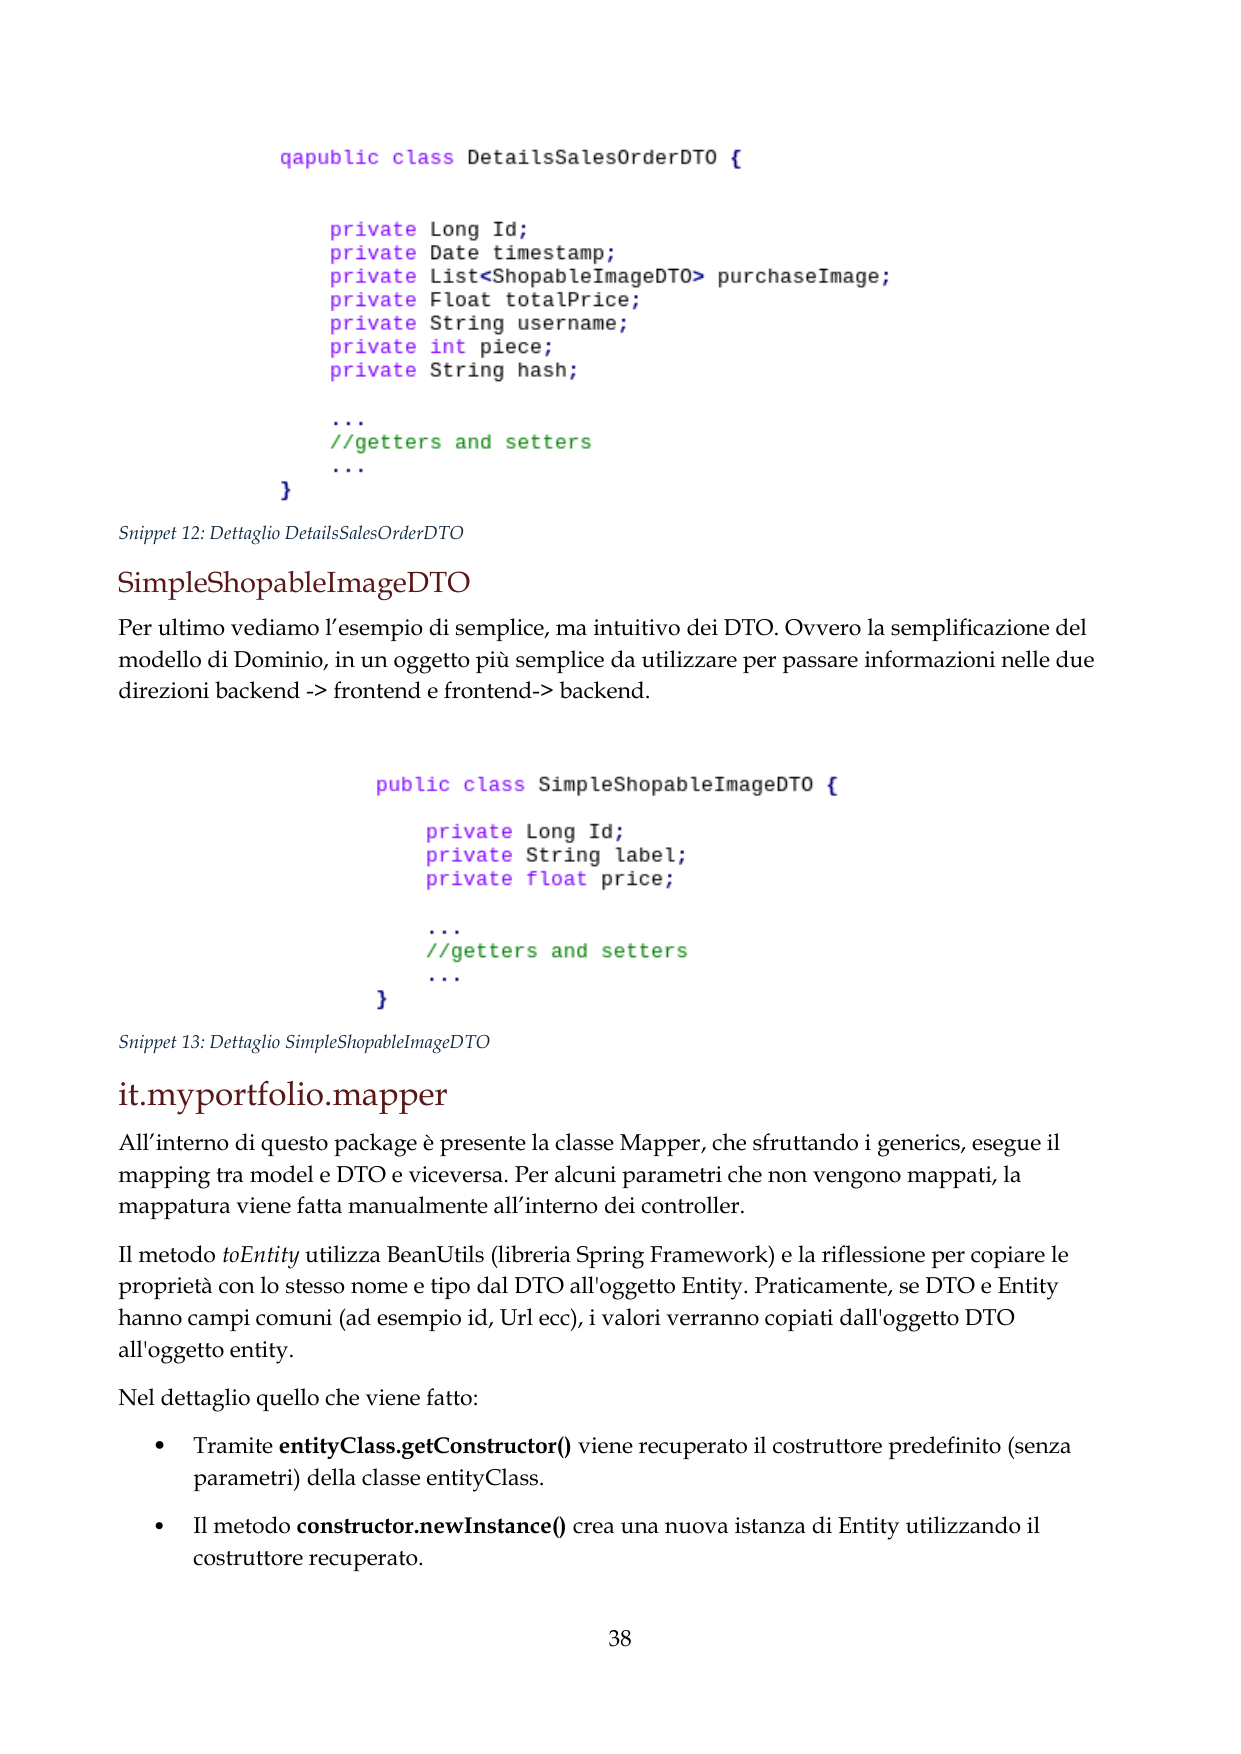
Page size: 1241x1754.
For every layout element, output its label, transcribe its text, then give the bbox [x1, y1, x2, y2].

subtitle SimpleShopableImageDTO [118, 566, 1122, 601]
text Il metodo toEntity utilizza BeanUtils (libreria Spring Framework) e la riflessione per copiare le proprietà con lo stesso nome e tipo dal DTO all'oggetto Entity. Praticamente, se DTO e Entity hanno campi comuni (ad esempio id, Url ecc), i valori verranno copiati dall'oggetto DTO all'oggetto entity. [118, 1241, 1122, 1364]
list Tramite entityClass.getConstructor() viene recuperato il costruttore predefinito (senza parametri) della classe entityClass. [156, 1433, 1122, 1492]
text Per ultimo vediamo l’esempio di semplice, ma intuitivo dei DTO. Ovvero la semplificazione del modello di Dominio, in un oggetto più semplice da utilizzare per passare informazioni nelle due direzioni backend -> frontend e frontend-> backend. [118, 614, 1122, 705]
list Il metodo constructor.newInstance() crea una nuova istanza di Entity utilizzando il costruttore recuperato. [156, 1513, 1122, 1572]
subtitle it.myportfolio.mapper [118, 1075, 1122, 1115]
text All’interno di questo package è presente la classe Mapper, che sfruttando i generics, esegue il mapping tra model e DTO e viceversa. Per alcuni parametri che non vengono mappati, la mappatura viene fatta manualmente all’interno dei controller. [118, 1129, 1122, 1220]
text Nel dettaglio quello che viene fatto: [118, 1384, 1122, 1412]
